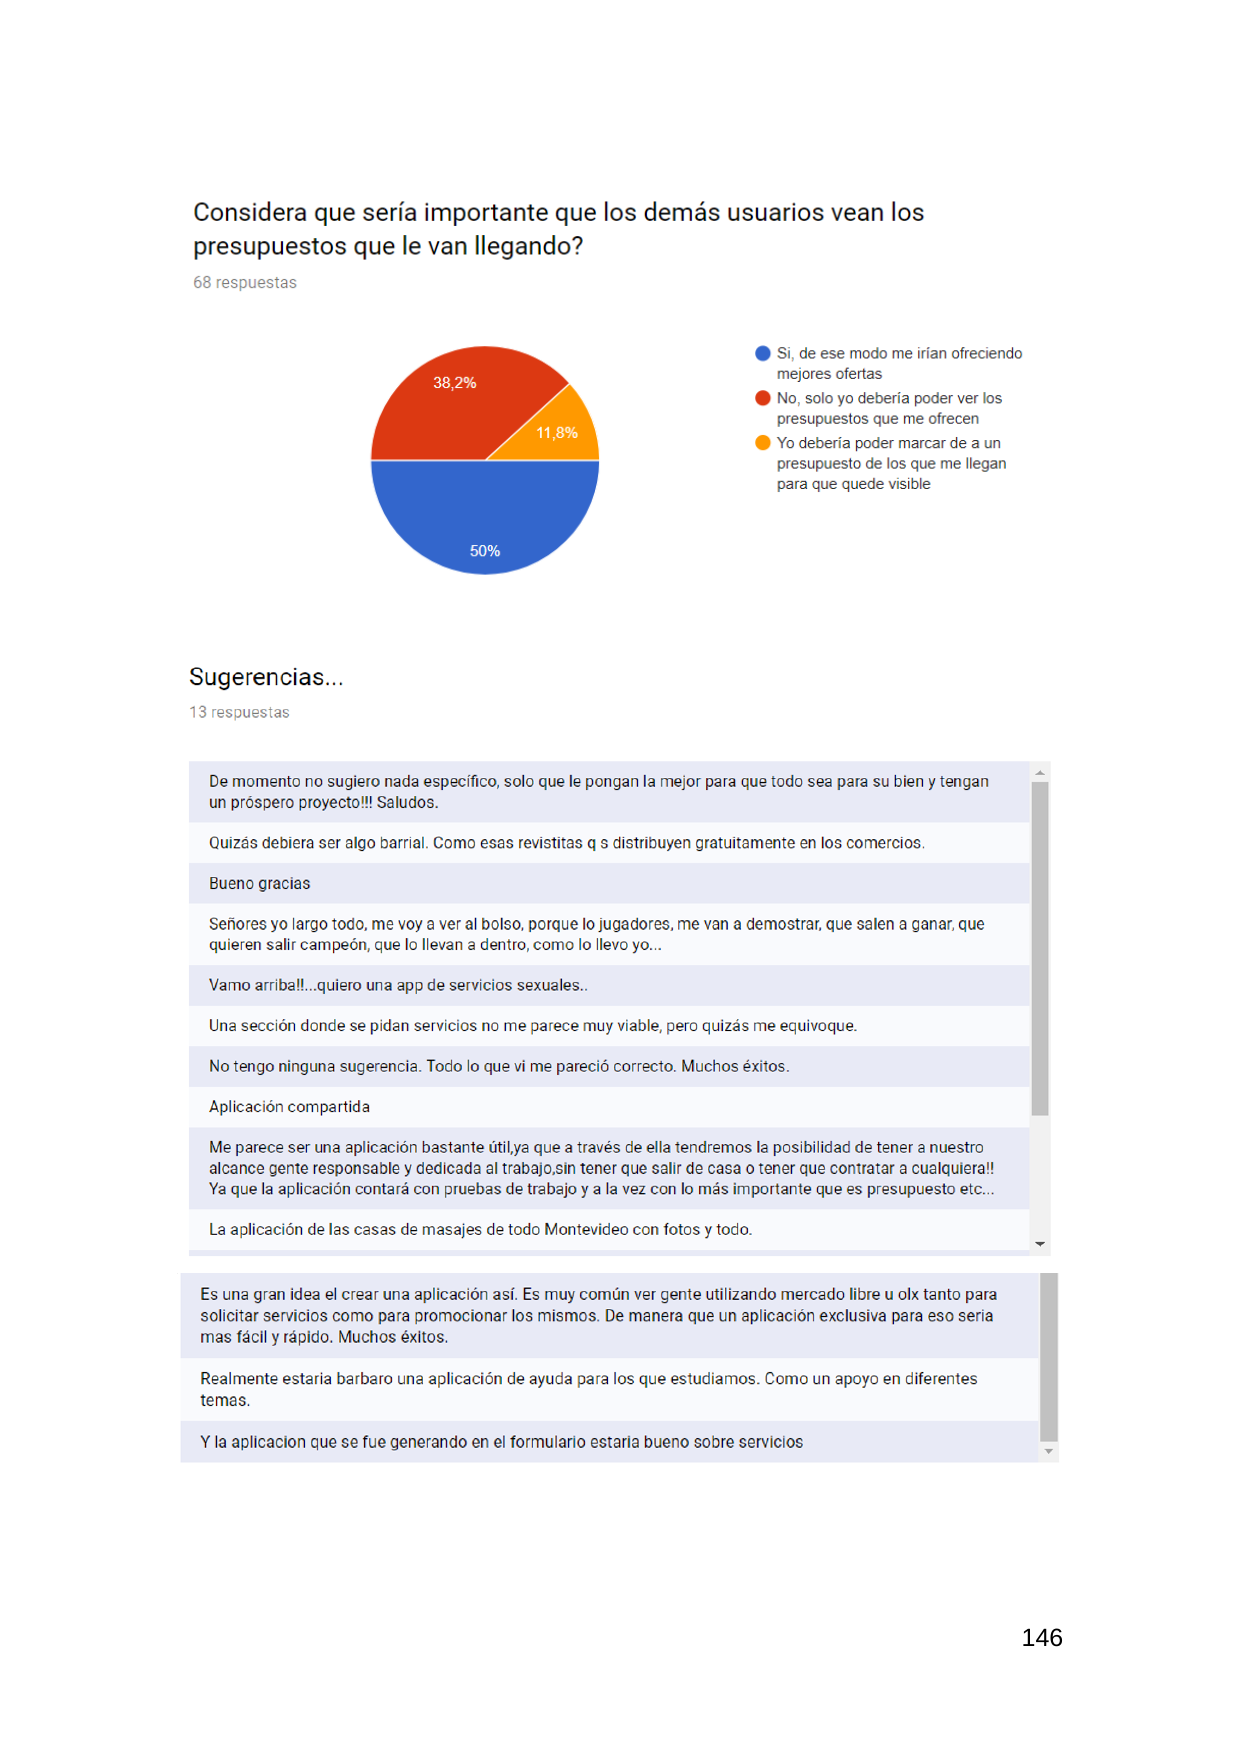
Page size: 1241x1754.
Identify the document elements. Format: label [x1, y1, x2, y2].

picture [177, 177, 1063, 1498]
